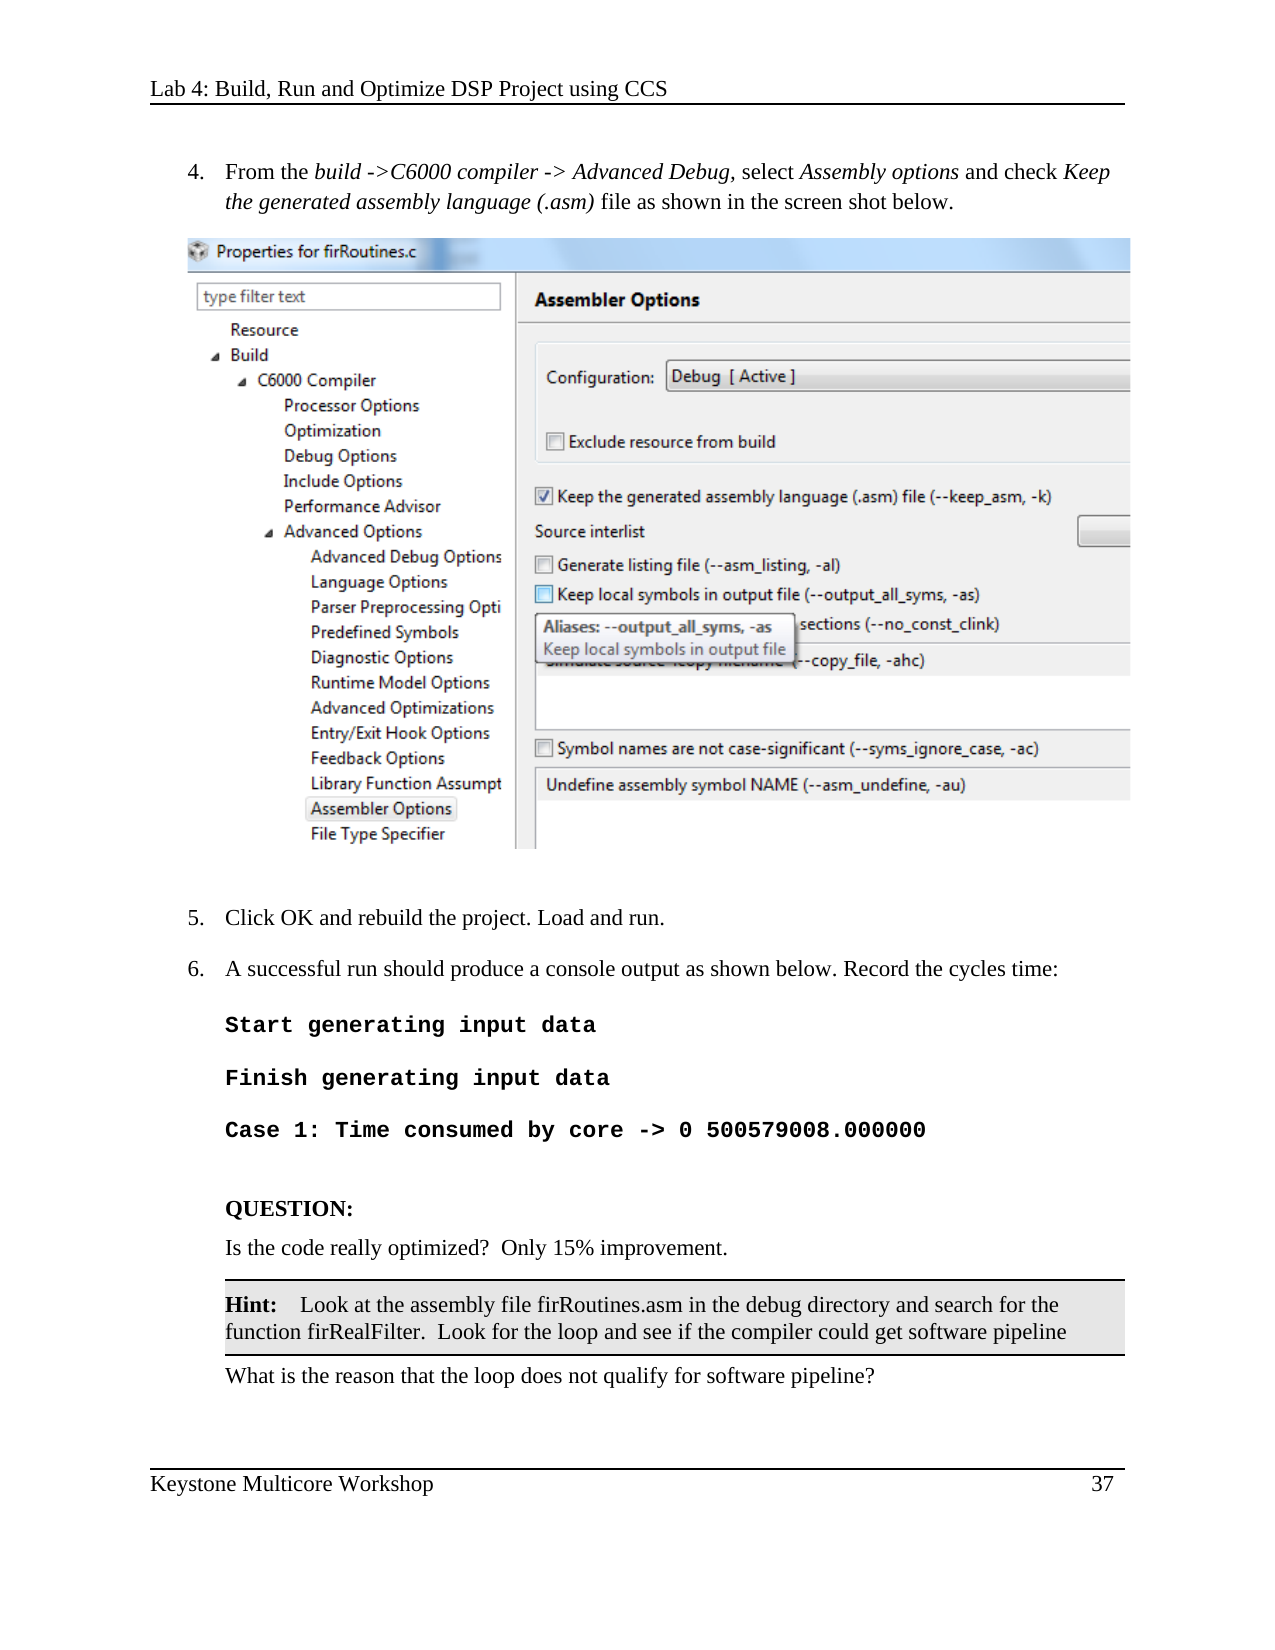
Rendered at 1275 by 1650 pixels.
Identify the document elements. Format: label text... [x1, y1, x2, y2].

text Start generating input data [225, 1014, 1125, 1066]
picture [187, 238, 1131, 849]
list A successful run should produce a console output as shown below. Record the cycles time: [187, 955, 1125, 1008]
text Look at the assembly file firRoutines.asm in the debug directory and search for the function firRealFilter. Look for the loop and see if the compiler could get software pipeline [225, 1281, 1125, 1354]
text What is the reason that the loop does not qualify for software pipeline? [225, 1362, 1125, 1389]
list Click OK and rebuild the project. Load and run. [187, 904, 1125, 930]
text Case 1: Time consumed by core -> 0 500579008.000000 [225, 1118, 1125, 1144]
list From the build ->C6000 compiler -> Advanced Debug, select Assembly options and check Keep the generated assembly language (.asm) file as shown in the screen shot below. [187, 158, 1125, 214]
text Is the code really optimized? Only 15% improvement. [225, 1234, 1125, 1261]
text Finish generating input data [225, 1066, 1125, 1118]
text QUESTION: [225, 1195, 1125, 1222]
